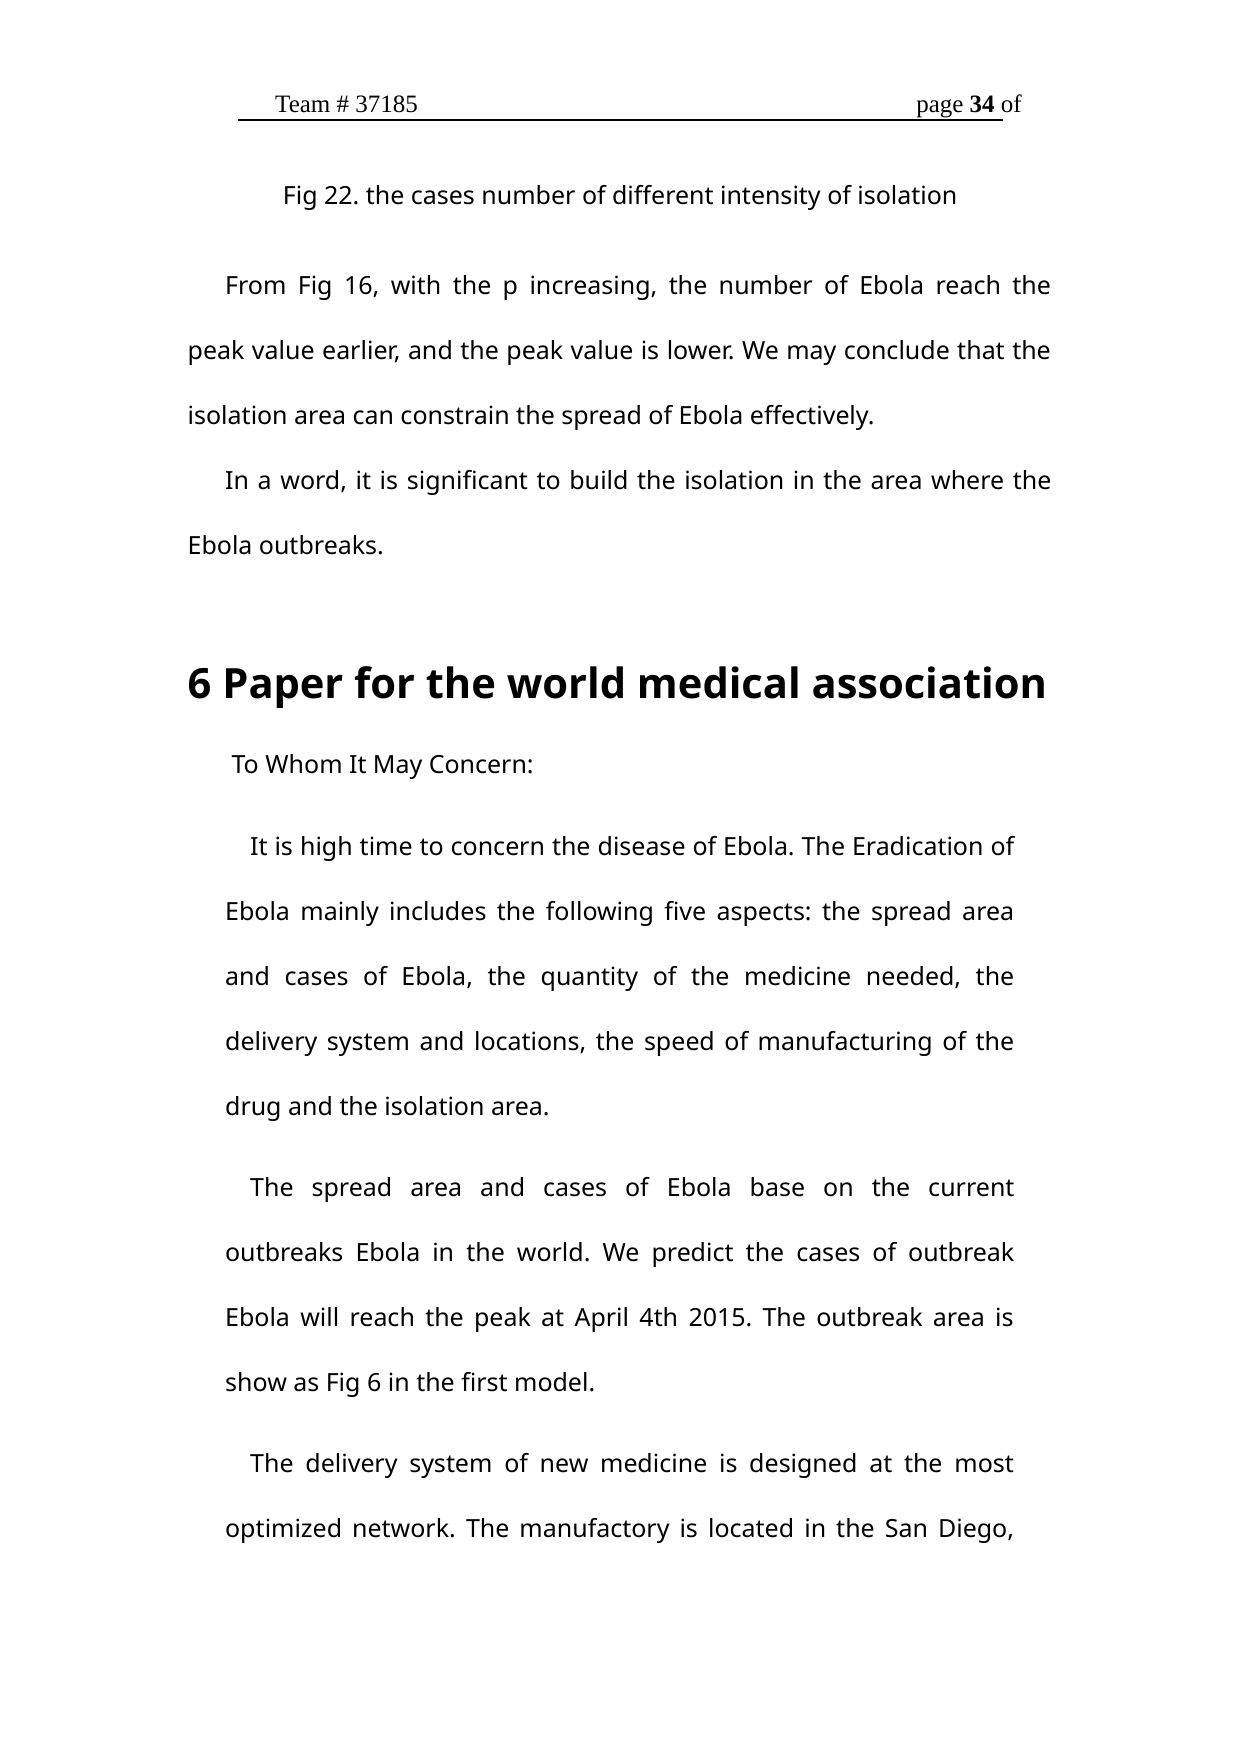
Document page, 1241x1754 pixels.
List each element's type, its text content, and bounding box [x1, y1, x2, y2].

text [225, 1430, 1015, 1560]
text It is high time to concern the disease of Ebola. The Eradication of Ebola mainly includes the following five aspects: the spread area and cases of Ebola, the quantity of the medicine needed, the delivery system and locations, the speed of manufacturing of the drug and the isolation area. [225, 813, 1015, 1138]
text From Fig 16, with the p increasing, the number of Ebola reach the peak value earlier, and the peak value is lower. We may conclude that the isolation area can constrain the spread of Ebola effectively. [187, 252, 1053, 447]
text The spread area and cases of Ebola base on the current outbreaks Ebola in the world. We predict the cases of outbreak Ebola will reach the peak at April 4th 2015. The outbreak area is show as Fig 6 in the first model. [225, 1154, 1015, 1414]
text In a word, it is significant to build the isolation in the area where the Ebola outbreaks. [187, 447, 1053, 577]
text To Whom It May Concern: [208, 732, 1015, 797]
title Fig 22. the cases number of different intensity of isolation [187, 162, 1053, 227]
subtitle 6 Paper for the world medical association [187, 650, 1053, 715]
